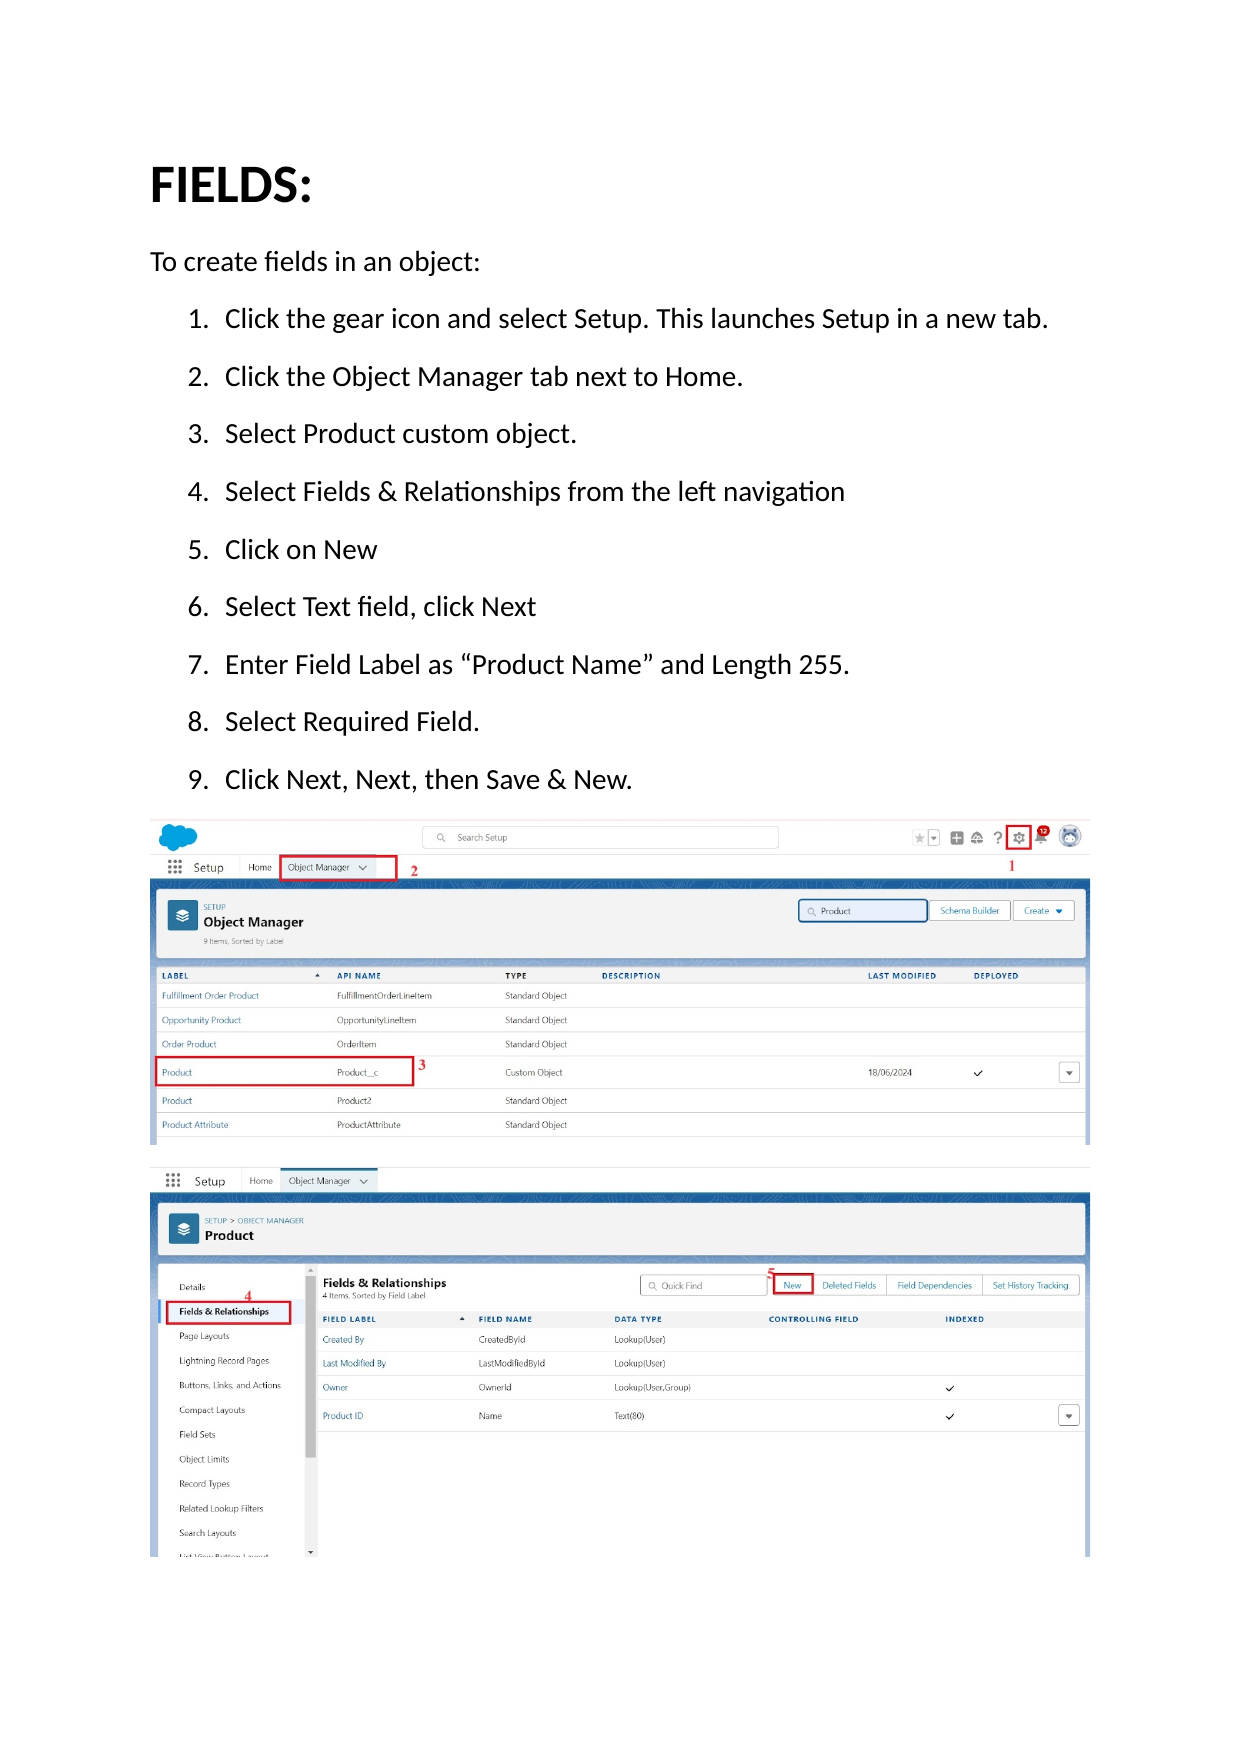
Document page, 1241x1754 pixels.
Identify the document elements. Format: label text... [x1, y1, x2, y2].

picture [150, 818, 1091, 1145]
text To create fields in an object: [150, 243, 1090, 278]
list Click the gear icon and select Setup. This launches Setup in a new tab. [187, 300, 1090, 336]
list Select Required Field. [187, 703, 1090, 739]
list Click Next, Next, then Save & New. [187, 761, 1090, 797]
picture [150, 1165, 1091, 1557]
list Click the Object Manager tab next to Home. [187, 358, 1090, 393]
list Select Product custom object. [187, 416, 1090, 451]
list Enter Field Label as “Product Name” and Length 255. [187, 646, 1090, 682]
list Select Fields & Relationships from the left navigation [187, 473, 1090, 509]
text FIELDS: [150, 150, 1090, 216]
list Click on New [187, 531, 1090, 566]
list Select Text field, click Next [187, 588, 1090, 624]
